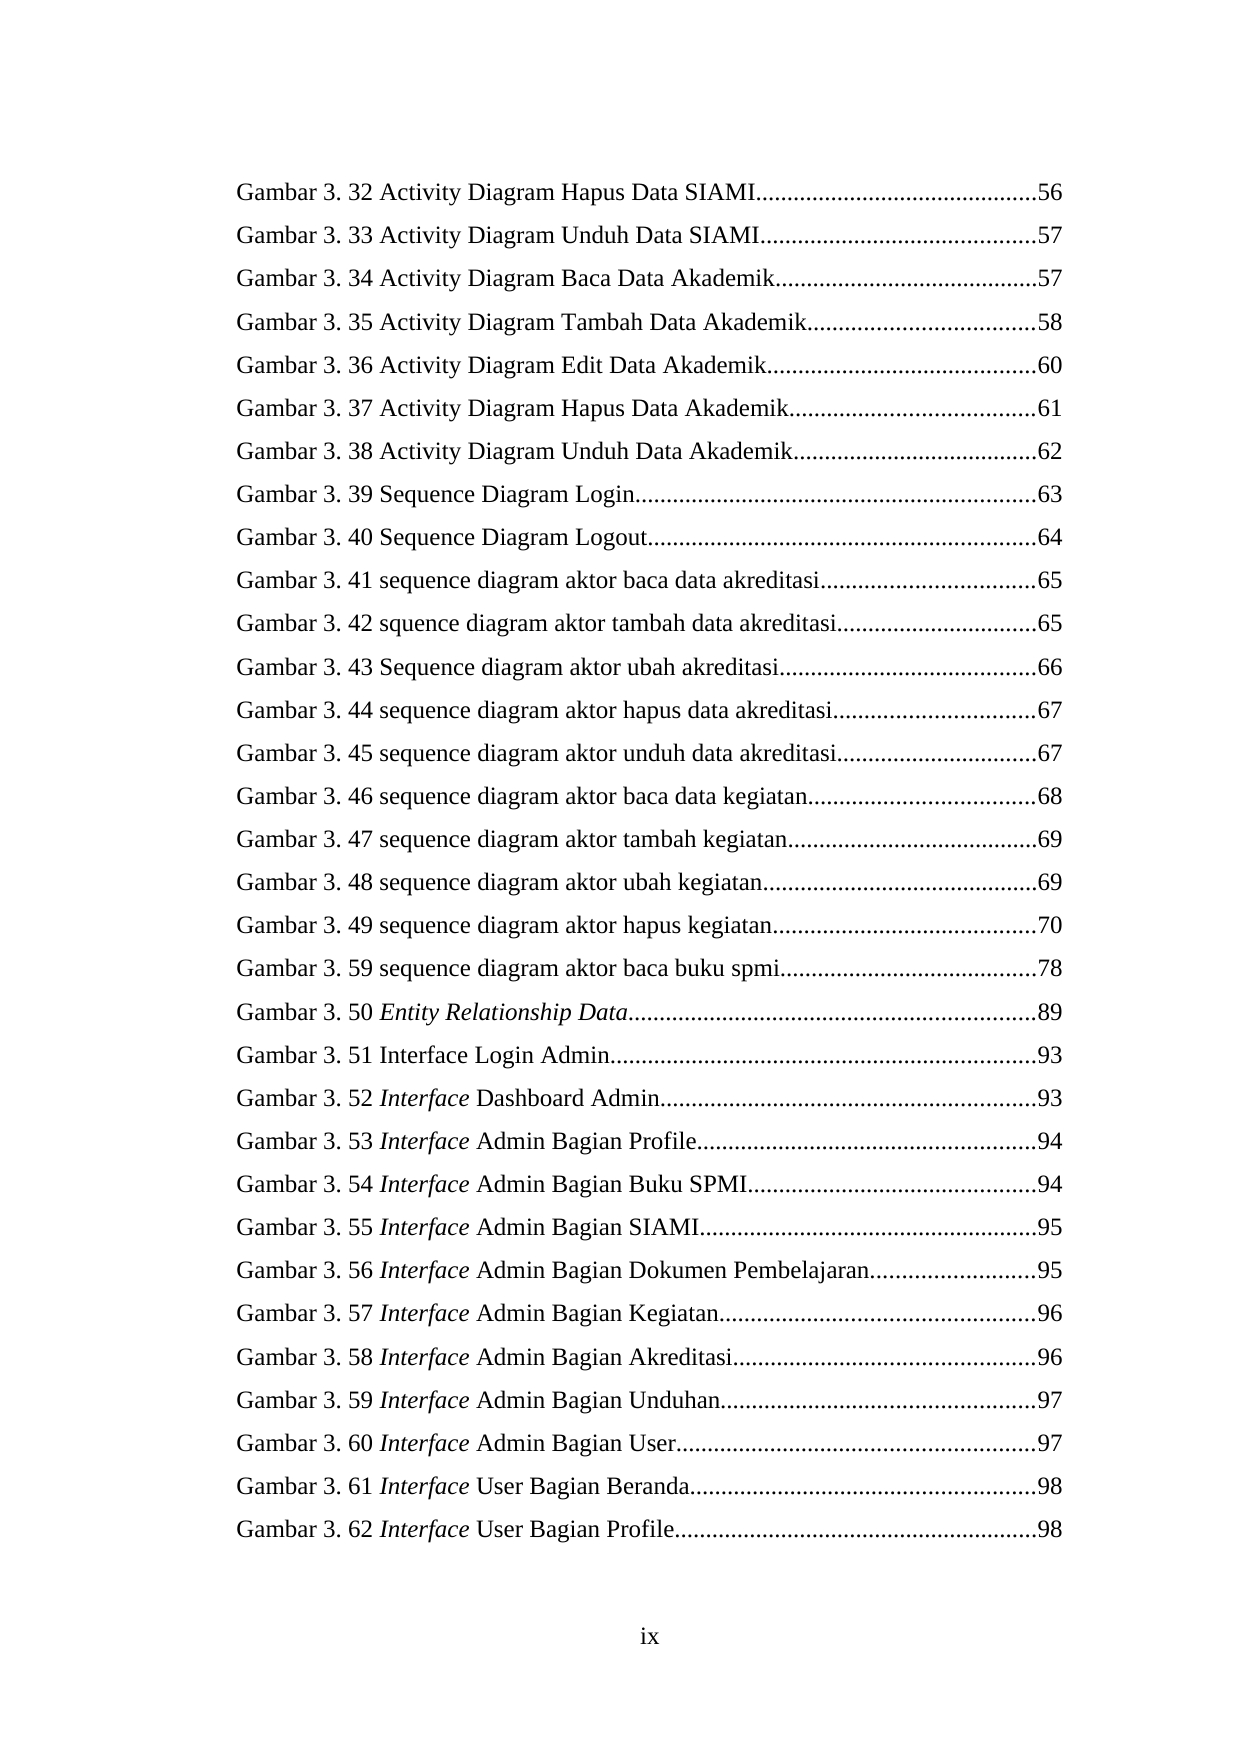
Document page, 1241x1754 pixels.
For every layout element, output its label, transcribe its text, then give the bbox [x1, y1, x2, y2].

text Gambar 3. 49 sequence diagram aktor hapus kegiatan 70 [236, 910, 1063, 939]
text Gambar 3. 59 Interface Admin Bagian Unduhan 97 [236, 1385, 1063, 1413]
text Gambar 3. 32 Activity Diagram Hapus Data SIAMI 56 [236, 177, 1063, 206]
text Gambar 3. 59 sequence diagram aktor baca buku spmi 78 [236, 953, 1063, 982]
text Gambar 3. 40 Sequence Diagram Logout 64 [236, 522, 1063, 551]
text Gambar 3. 48 sequence diagram aktor ubah kegiatan 69 [236, 867, 1063, 896]
text Gambar 3. 50 Entity Relationship Data 89 [236, 997, 1063, 1025]
text Gambar 3. 41 sequence diagram aktor baca data akreditasi 65 [236, 565, 1063, 594]
text Gambar 3. 46 sequence diagram aktor baca data kegiatan 68 [236, 781, 1063, 810]
text Gambar 3. 39 Sequence Diagram Login 63 [236, 479, 1063, 508]
text Gambar 3. 54 Interface Admin Bagian Buku SPMI 94 [236, 1169, 1063, 1198]
text Gambar 3. 33 Activity Diagram Unduh Data SIAMI 57 [236, 220, 1063, 249]
text Gambar 3. 45 sequence diagram aktor unduh data akreditasi 67 [236, 738, 1063, 767]
text Gambar 3. 61 Interface User Bagian Beranda 98 [236, 1471, 1063, 1500]
text Gambar 3. 37 Activity Diagram Hapus Data Akademik 61 [236, 393, 1063, 422]
text Gambar 3. 43 Sequence diagram aktor ubah akreditasi 66 [236, 652, 1063, 680]
text Gambar 3. 55 Interface Admin Bagian SIAMI 95 [236, 1212, 1063, 1241]
text Gambar 3. 34 Activity Diagram Baca Data Akademik 57 [236, 263, 1063, 292]
text Gambar 3. 44 sequence diagram aktor hapus data akreditasi 67 [236, 695, 1063, 723]
text Gambar 3. 38 Activity Diagram Unduh Data Akademik 62 [236, 436, 1063, 465]
text Gambar 3. 62 Interface User Bagian Profile 98 [236, 1514, 1063, 1543]
text Gambar 3. 57 Interface Admin Bagian Kegiatan 96 [236, 1298, 1063, 1327]
text Gambar 3. 51 Interface Login Admin 93 [236, 1040, 1063, 1068]
text Gambar 3. 42 squence diagram aktor tambah data akreditasi 65 [236, 608, 1063, 637]
text Gambar 3. 36 Activity Diagram Edit Data Akademik 60 [236, 350, 1063, 378]
text Gambar 3. 35 Activity Diagram Tambah Data Akademik 58 [236, 307, 1063, 335]
text Gambar 3. 53 Interface Admin Bagian Profile 94 [236, 1126, 1063, 1155]
text Gambar 3. 56 Interface Admin Bagian Dokumen Pembelajaran 95 [236, 1255, 1063, 1284]
text Gambar 3. 60 Interface Admin Bagian User 97 [236, 1428, 1063, 1457]
text Gambar 3. 52 Interface Dashboard Admin 93 [236, 1083, 1063, 1112]
text Gambar 3. 47 sequence diagram aktor tambah kegiatan 69 [236, 824, 1063, 853]
text Gambar 3. 58 Interface Admin Bagian Akreditasi 96 [236, 1342, 1063, 1370]
